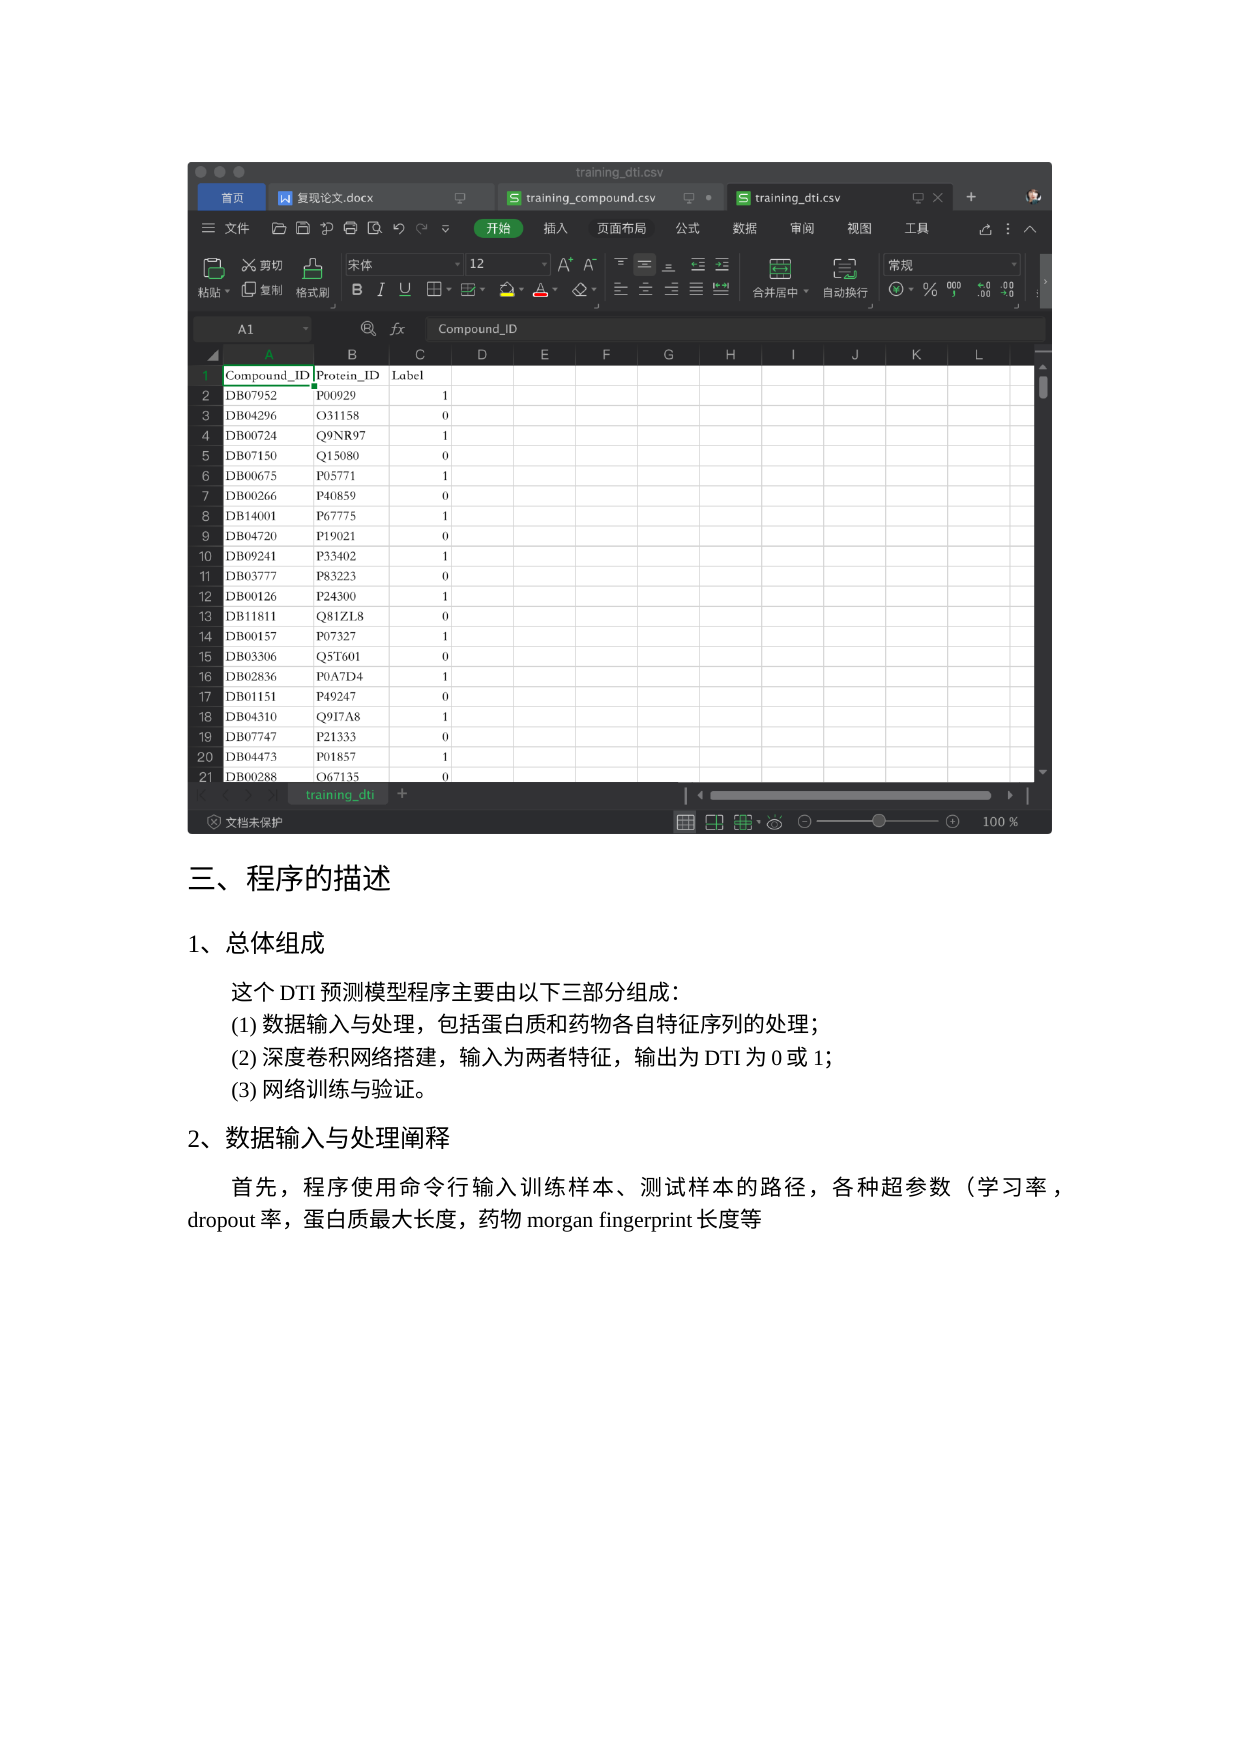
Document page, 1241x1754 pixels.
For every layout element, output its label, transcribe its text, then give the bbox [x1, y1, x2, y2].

text 2、数据输入与处理阐释 [187, 1104, 1053, 1169]
text (1) 数据输入与处理，包括蛋白质和药物各自特征序列的处理； [187, 1007, 1053, 1039]
list 程序的描述 [187, 844, 1053, 909]
text (3) 网络训练与验证。 [187, 1072, 1053, 1104]
text 首先，程序使用命令行输入训练样本、测试样本的路径，各种超参数（学习率，dropout率，蛋白质最大长度，药物morgan fingerprint长度等 [187, 1169, 1053, 1234]
picture [187, 162, 1052, 834]
text (2) 深度卷积网络搭建，输入为两者特征，输出为DTI为0或1； [187, 1039, 1053, 1072]
list 1、总体组成 [187, 909, 1053, 974]
text 这个DTI预测模型程序主要由以下三部分组成： [187, 974, 1053, 1007]
